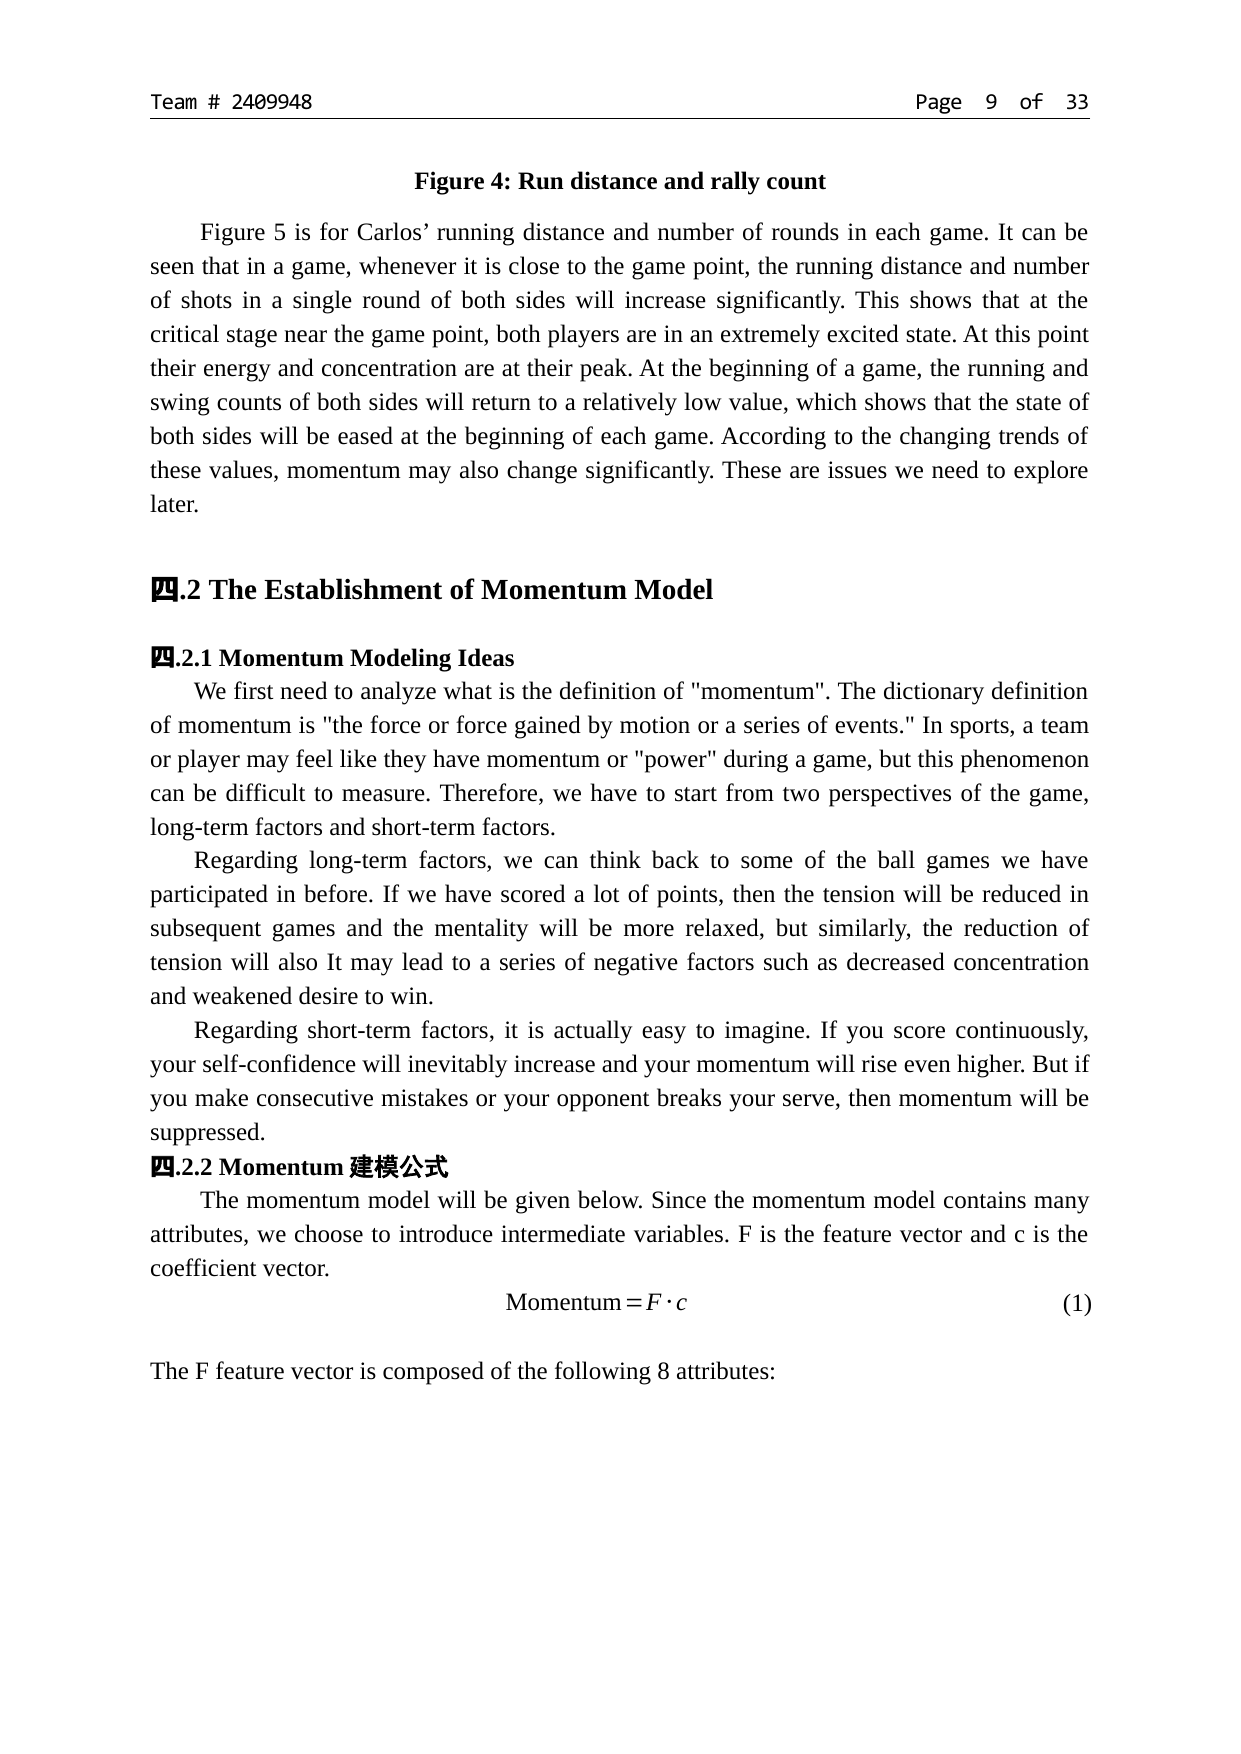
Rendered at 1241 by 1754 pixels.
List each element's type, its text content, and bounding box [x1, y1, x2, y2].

table_header [150, 1285, 1044, 1320]
text The F feature vector is composed of the following 8 attributes: [150, 1354, 1090, 1388]
text Regarding short-term factors, it is actually easy to imagine. If you score continuously, your self-confidence will inevitably increase and your momentum will rise even higher. But if you make consecutive mistakes or your opponent breaks your serve, then momentum will be suppressed. [150, 1013, 1090, 1149]
text We first need to analyze what is the definition of "momentum". The dictionary definition of momentum is "the force or force gained by motion or a series of events." In sports, a team or player may feel like they have momentum or "power" during a game, but this phenomenon can be difficult to measure. Therefore, we have to start from two perspectives of the game, long-term factors and short-term factors. [150, 673, 1090, 843]
subtitle Momentum建模公式 [150, 1149, 1090, 1183]
subtitle The Establishment of Momentum Model [150, 554, 1090, 622]
subtitle Momentum Modeling Ideas [150, 639, 1090, 673]
text Run distance and rally count [150, 164, 1090, 198]
text Regarding long-term factors, we can think back to some of the ball games we have participated in before. If we have scored a lot of points, then the tension will be reduced in subsequent games and the mentality will be more relaxed, but similarly, the reduction of tension will also It may lead to a series of negative factors such as decreased concentration and weakened desire to win. [150, 843, 1090, 1013]
text Figure 5 is for Carlos’ running distance and number of rounds in each game. It can be seen that in a game, whenever it is close to the game point, the running distance and number of shots in a single round of both sides will increase significantly. This shows that at the critical stage near the game point, both players are in an extremely excited state. At this point their energy and concentration are at their peak. At the beginning of a game, the running and swing counts of both sides will return to a relatively low value, which shows that the state of both sides will be eased at the beginning of each game. According to the changing trends of these values, momentum may also change significantly. These are issues we need to explore later. [150, 215, 1090, 520]
text The momentum model will be given below. Since the momentum model contains many attributes, we choose to introduce intermediate variables. F is the feature vector and c is the coefficient vector. [150, 1183, 1090, 1284]
table_header () [1044, 1285, 1111, 1320]
